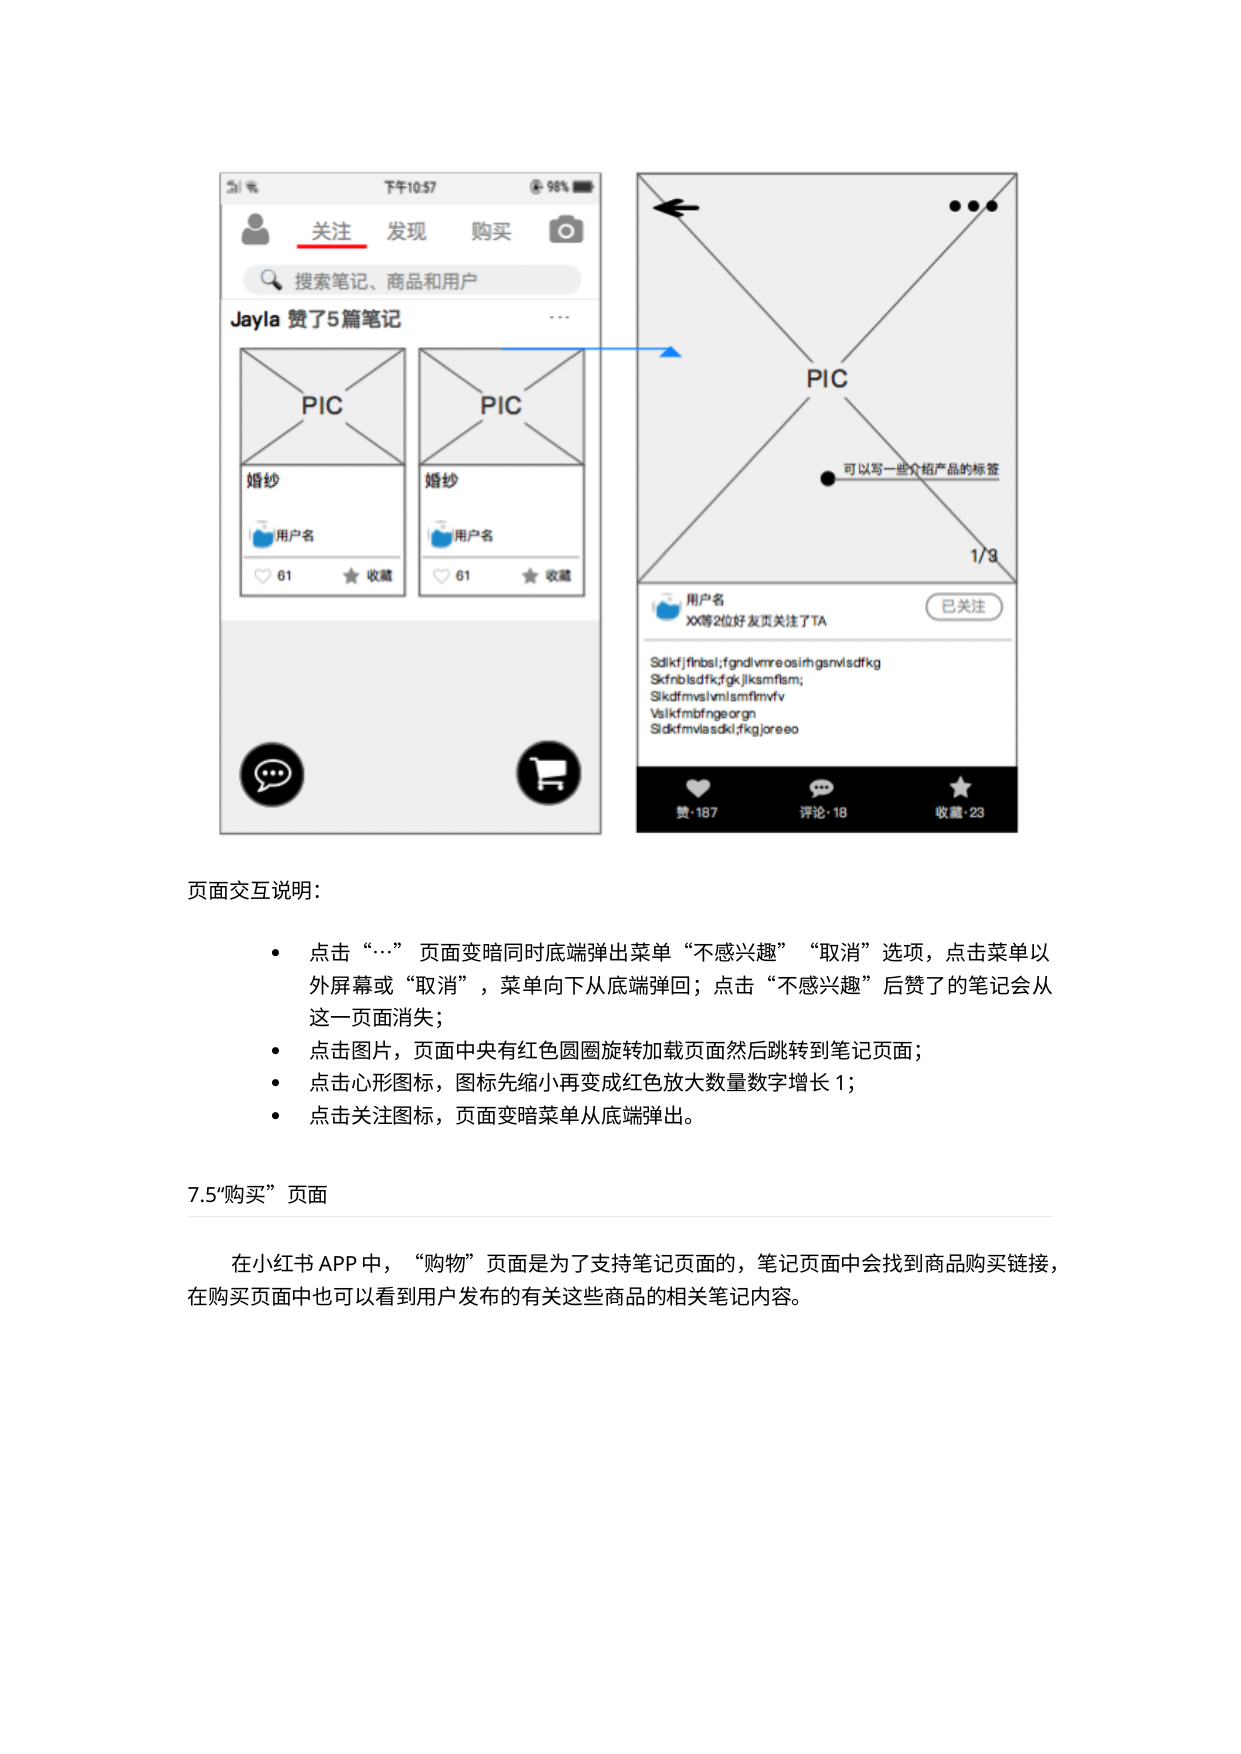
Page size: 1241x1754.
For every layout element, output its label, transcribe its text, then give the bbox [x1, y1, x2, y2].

picture [211, 162, 1029, 843]
list 点击关注图标，页面变暗菜单从底端弹出。 [272, 1098, 1053, 1130]
list 点击图片，页面中央有红色圆圈旋转加载页面然后跳转到笔记页面； [272, 1033, 1053, 1065]
list 点击“…” 页面变暗同时底端弹出菜单“不感兴趣”“取消”选项，点击菜单以外屏幕或“取消”，菜单向下从底端弹回；点击“不感兴趣”后赞了的笔记会从这一页面消失； [272, 935, 1053, 1033]
list 点击心形图标，图标先缩小再变成红色放大数量数字增长1； [272, 1065, 1053, 1098]
text 页面交互说明： [187, 874, 1053, 906]
text 在小红书APP中，“购物”页面是为了支持笔记页面的，笔记页面中会找到商品购买链接，在购买页面中也可以看到用户发布的有关这些商品的相关笔记内容。 [187, 1247, 1053, 1312]
subtitle 7.5“购买”页面 [187, 1177, 1053, 1217]
